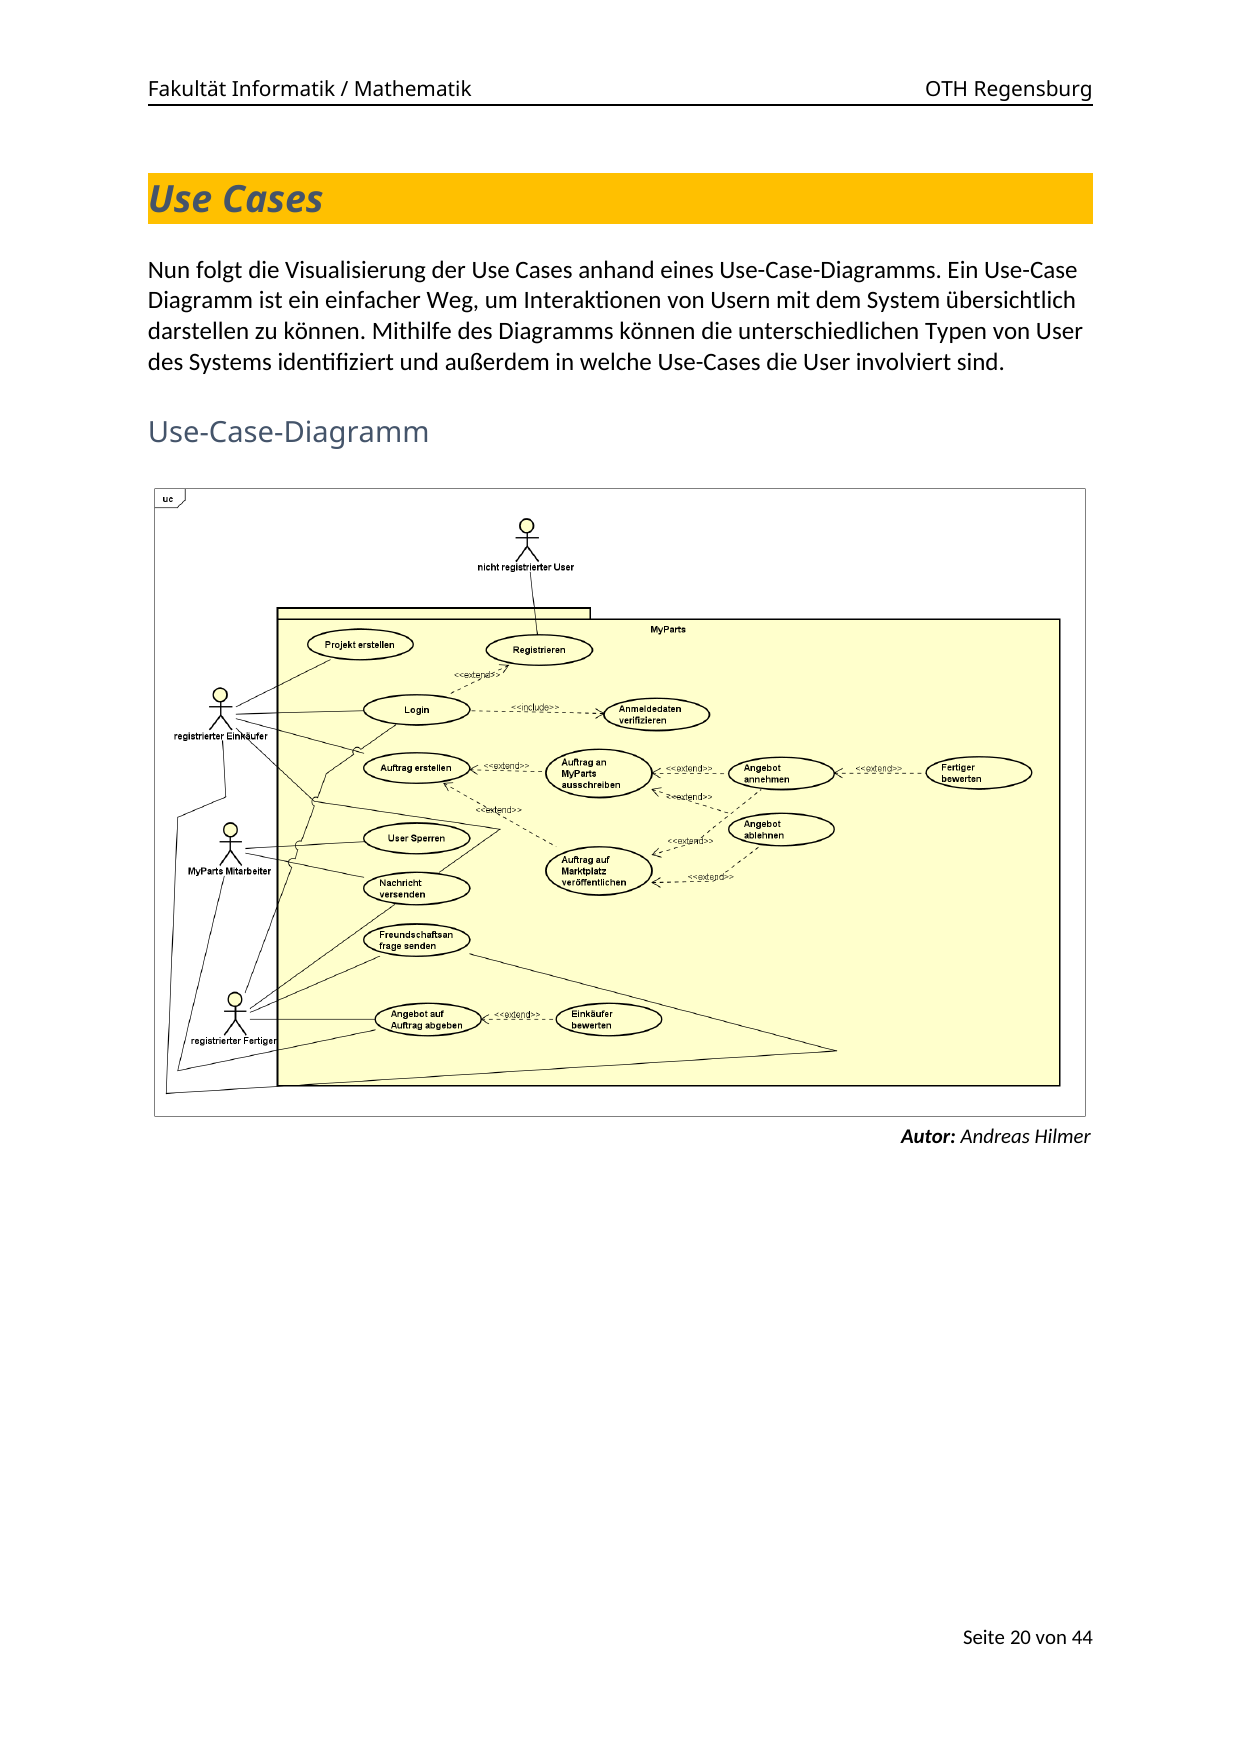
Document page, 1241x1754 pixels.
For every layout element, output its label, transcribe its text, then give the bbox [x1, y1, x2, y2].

picture [147, 481, 1092, 1123]
text Nun folgt die Visualisierung der Use Cases anhand eines Use-Case-Diagramms. Ein Use-Case Diagramm ist ein einfacher Weg, um Interaktionen von Usern mit dem System übersichtlich darstellen zu können. Mithilfe des Diagramms können die unterschiedlichen Typen von User des Systems identifiziert und außerdem in welche Use-Cases die User involviert sind. [148, 254, 1093, 376]
subtitle Use-Case-Diagramm [148, 411, 1093, 451]
text Autor: Andreas Hilmer [148, 1123, 1093, 1148]
subtitle Use Cases [148, 173, 1093, 224]
